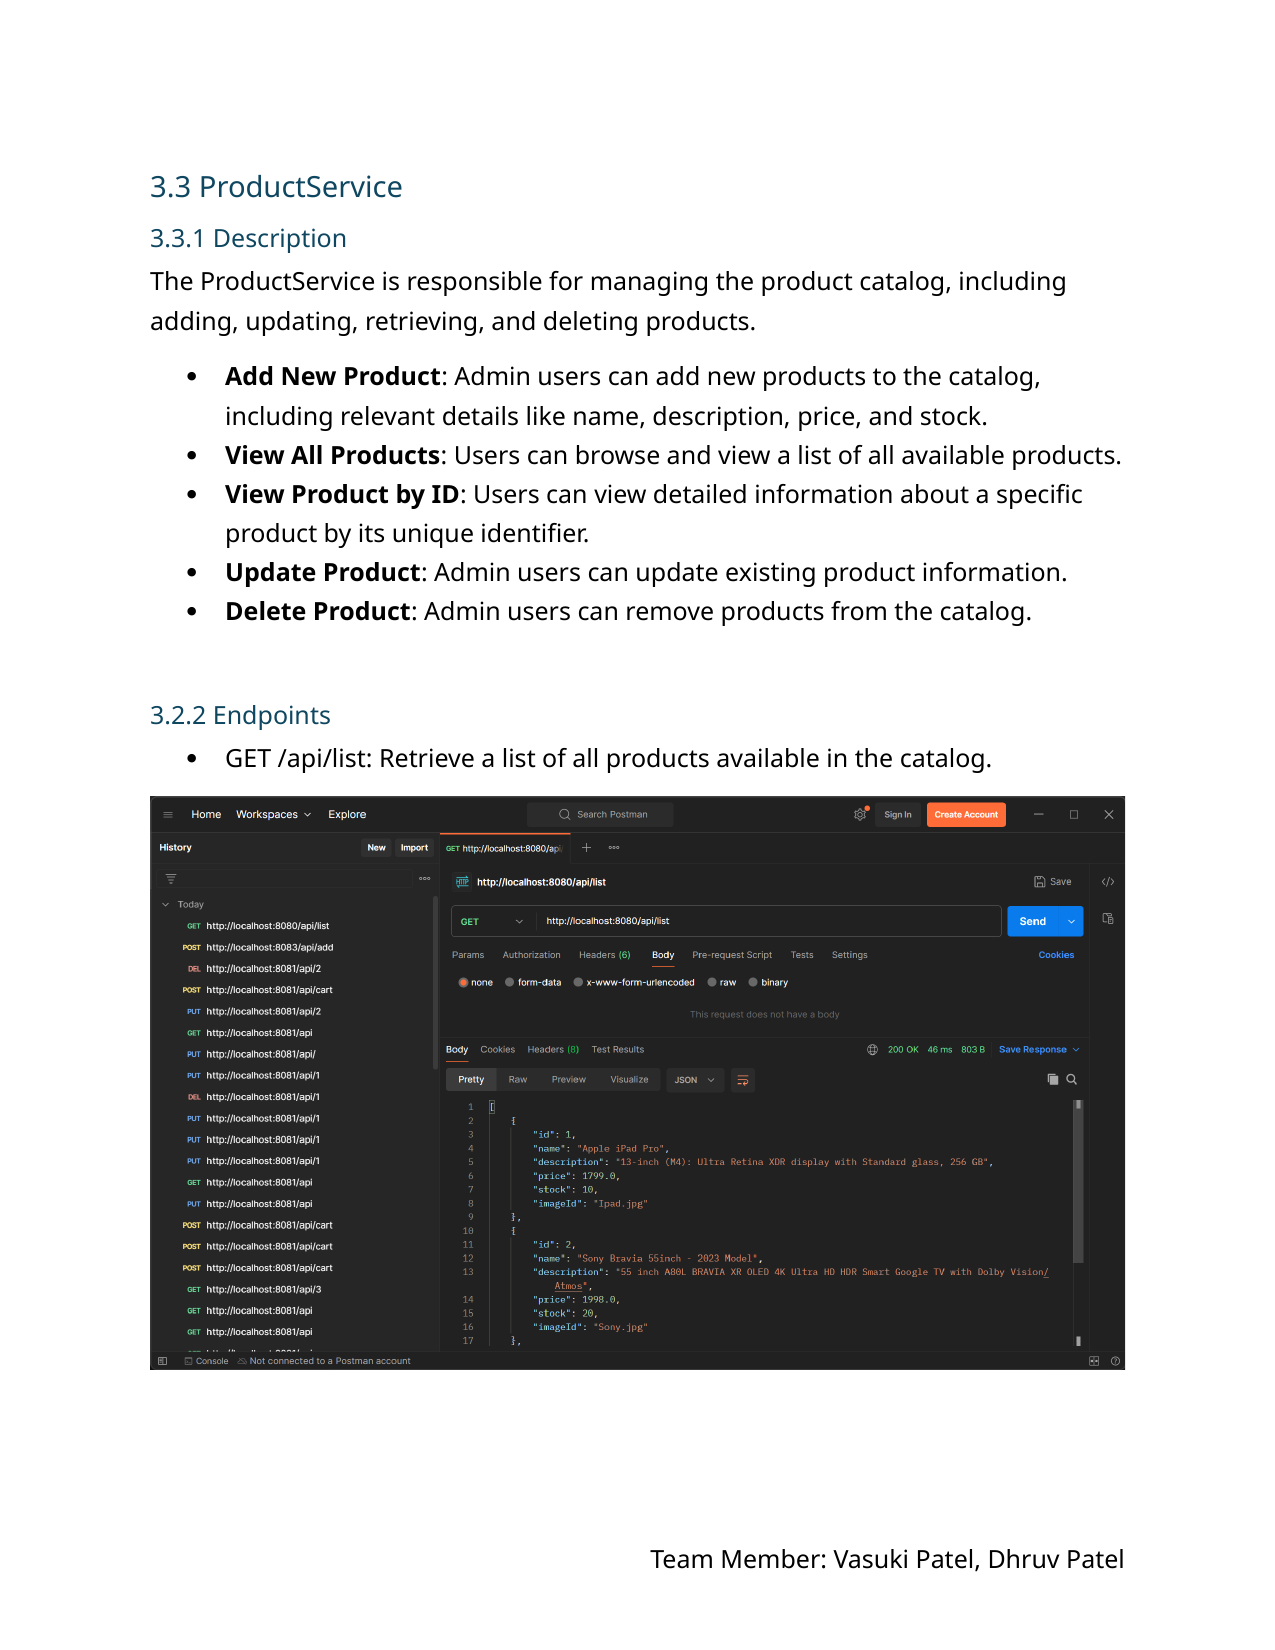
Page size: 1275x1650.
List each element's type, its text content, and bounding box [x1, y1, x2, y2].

subtitle 3.2.2 Endpoints [150, 697, 1125, 731]
list View Product by ID: Users can view detailed information about a specific product by its unique identifier. [187, 476, 1125, 550]
text The ProductService is responsible for managing the product catalog, including adding, updating, retrieving, and deleting products. [150, 264, 1125, 337]
subtitle 3.3 ProductService [150, 167, 1125, 206]
list Update Product: Admin users can update existing product information. [187, 555, 1125, 589]
list Add New Product: Admin users can add new products to the catalog, including relevant details like name, description, price, and stock. [187, 359, 1125, 432]
picture [150, 796, 1125, 1370]
list View All Products: Users can browse and view a list of all available products. [187, 437, 1125, 471]
subtitle 3.3.1 Description [150, 221, 1125, 255]
list GET /api/list: Retrieve a list of all products available in the catalog. [187, 741, 1125, 775]
list Delete Product: Admin users can remove products from the catalog. [187, 594, 1125, 628]
